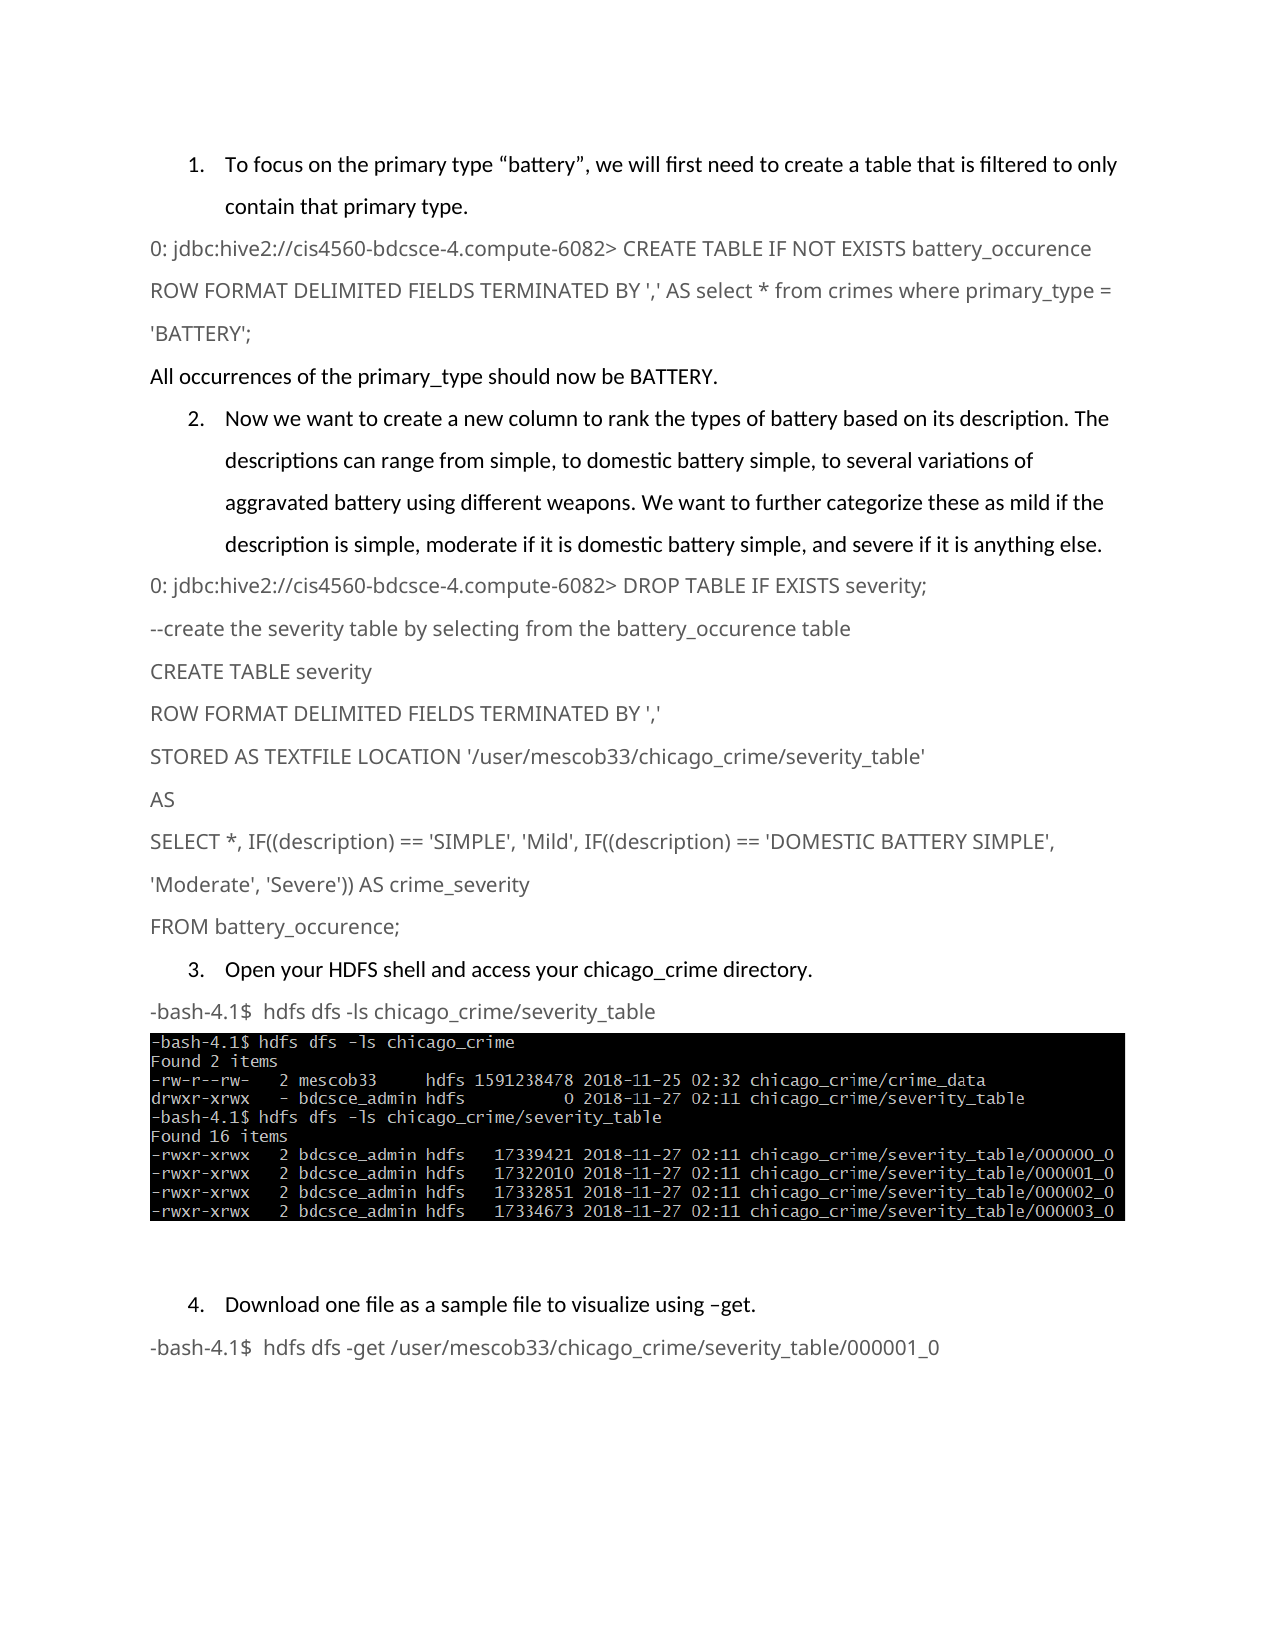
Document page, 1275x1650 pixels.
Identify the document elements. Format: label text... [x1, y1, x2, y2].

text SELECT *, IF((description) == 'SIMPLE', 'Mild', IF((description) == 'DOMESTIC BATTERY SIMPLE', 'Moderate', 'Severe')) AS crime_severity [150, 827, 1125, 898]
list Open your HDFS shell and access your chicago_crime directory. [187, 955, 1125, 983]
text 0: jdbc:hive2://cis4560-bdcsce-4.compute-6082> CREATE TABLE IF NOT EXISTS battery_occurence ROW FORMAT DELIMITED FIELDS TERMINATED BY ',' AS select * from crimes where primary_type = 'BATTERY'; [150, 234, 1125, 348]
text STORED AS TEXTFILE LOCATION '/user/mescob33/chicago_crime/severity_table' [150, 742, 1125, 771]
text FROM battery_occurence; [150, 912, 1125, 941]
text -bash-4.1$ hdfs dfs -get /user/mescob33/chicago_crime/severity_table/000001_0 [150, 1333, 1125, 1361]
list Now we want to create a new column to rank the types of battery based on its description. The descriptions can range from simple, to domestic battery simple, to several variations of aggravated battery using different weapons. We want to further categorize these as mild if the description is simple, moderate if it is domestic battery simple, and severe if it is anything else. [187, 404, 1125, 558]
list Download one file as a sample file to visualize using –get. [187, 1291, 1125, 1319]
text --create the severity table by selecting from the battery_occurence table [150, 614, 1125, 643]
picture [150, 1033, 1125, 1221]
text -bash-4.1$ hdfs dfs -ls chicago_crime/severity_table [150, 997, 1125, 1026]
list To focus on the primary type “battery”, we will first need to create a table that is filtered to only contain that primary type. [187, 150, 1125, 220]
text ROW FORMAT DELIMITED FIELDS TERMINATED BY ',' [150, 699, 1125, 728]
text CREATE TABLE severity [150, 657, 1125, 685]
text AS [150, 785, 1125, 813]
text All occurrences of the primary_type should now be BATTERY. [150, 362, 1125, 390]
text 0: jdbc:hive2://cis4560-bdcsce-4.compute-6082> DROP TABLE IF EXISTS severity; [150, 572, 1125, 600]
